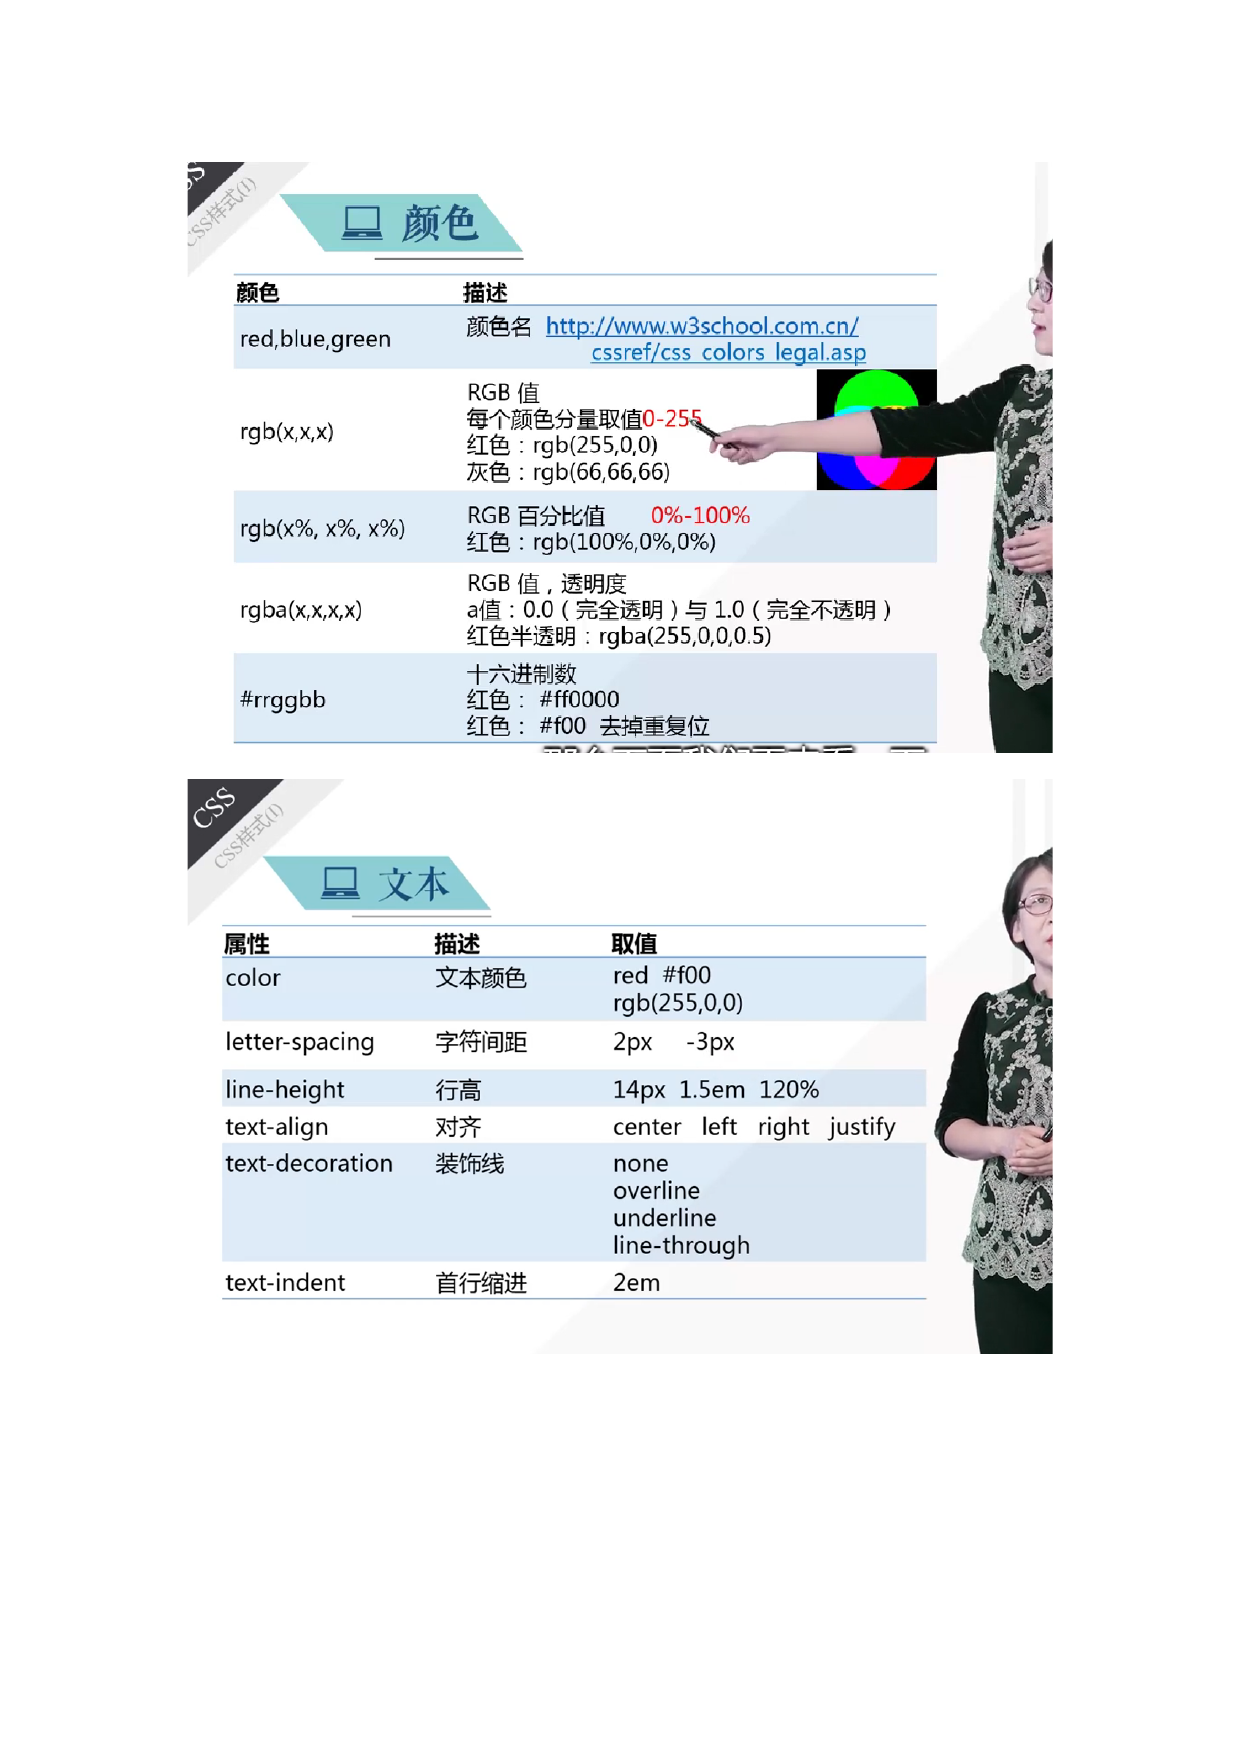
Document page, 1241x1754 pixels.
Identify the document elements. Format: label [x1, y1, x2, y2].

picture [187, 162, 1053, 753]
picture [187, 779, 1053, 1354]
